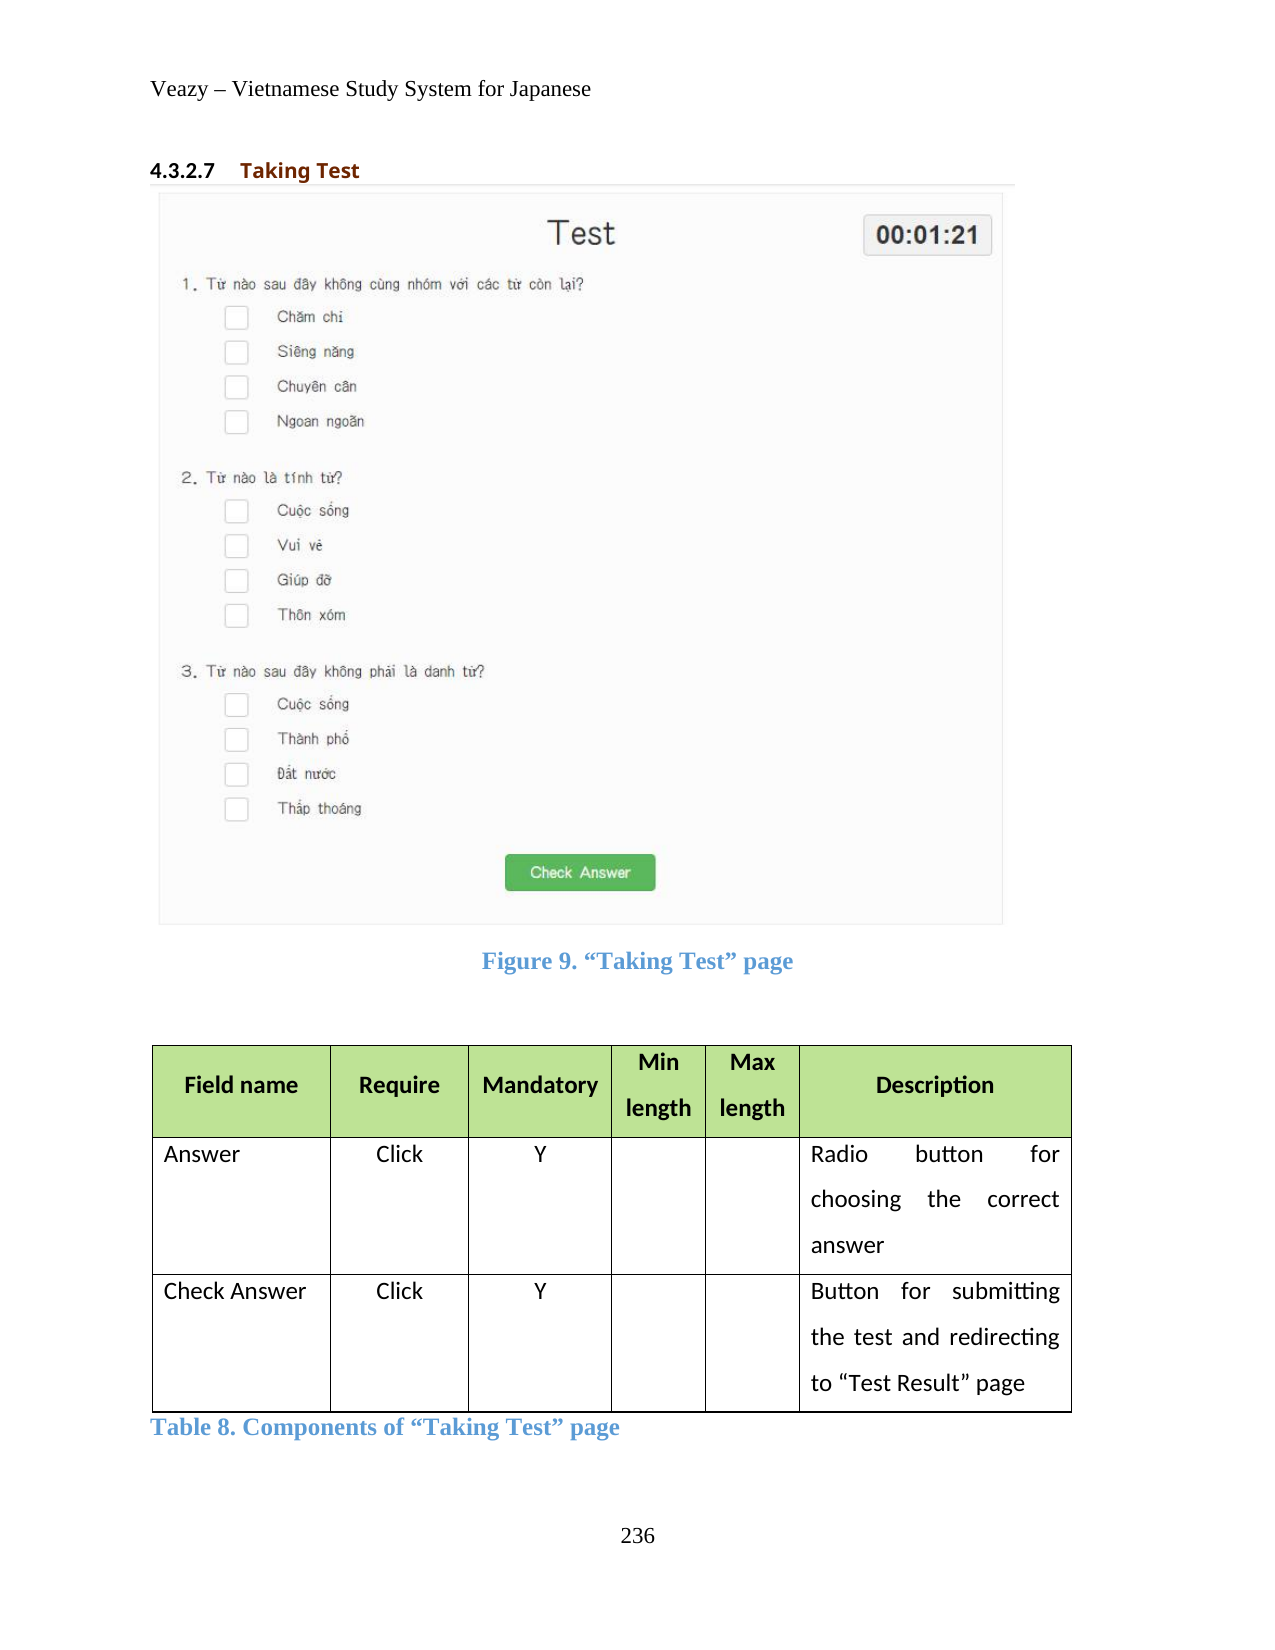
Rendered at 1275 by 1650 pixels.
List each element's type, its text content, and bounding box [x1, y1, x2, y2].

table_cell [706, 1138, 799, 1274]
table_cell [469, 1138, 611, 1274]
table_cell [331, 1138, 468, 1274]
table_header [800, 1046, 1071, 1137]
subtitle Taking Test [150, 156, 1125, 185]
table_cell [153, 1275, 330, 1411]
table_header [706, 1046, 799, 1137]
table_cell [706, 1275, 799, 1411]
text Figure 9. “Taking Test” page [150, 946, 1125, 975]
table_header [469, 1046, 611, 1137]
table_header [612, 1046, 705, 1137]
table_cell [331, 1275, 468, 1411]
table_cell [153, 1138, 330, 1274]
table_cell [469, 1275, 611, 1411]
text Table 8. Components of “Taking Test” page [150, 1412, 1125, 1441]
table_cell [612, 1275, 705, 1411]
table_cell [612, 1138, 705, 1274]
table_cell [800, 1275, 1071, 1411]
picture [150, 184, 1015, 927]
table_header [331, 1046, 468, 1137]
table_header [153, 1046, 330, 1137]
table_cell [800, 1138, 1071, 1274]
